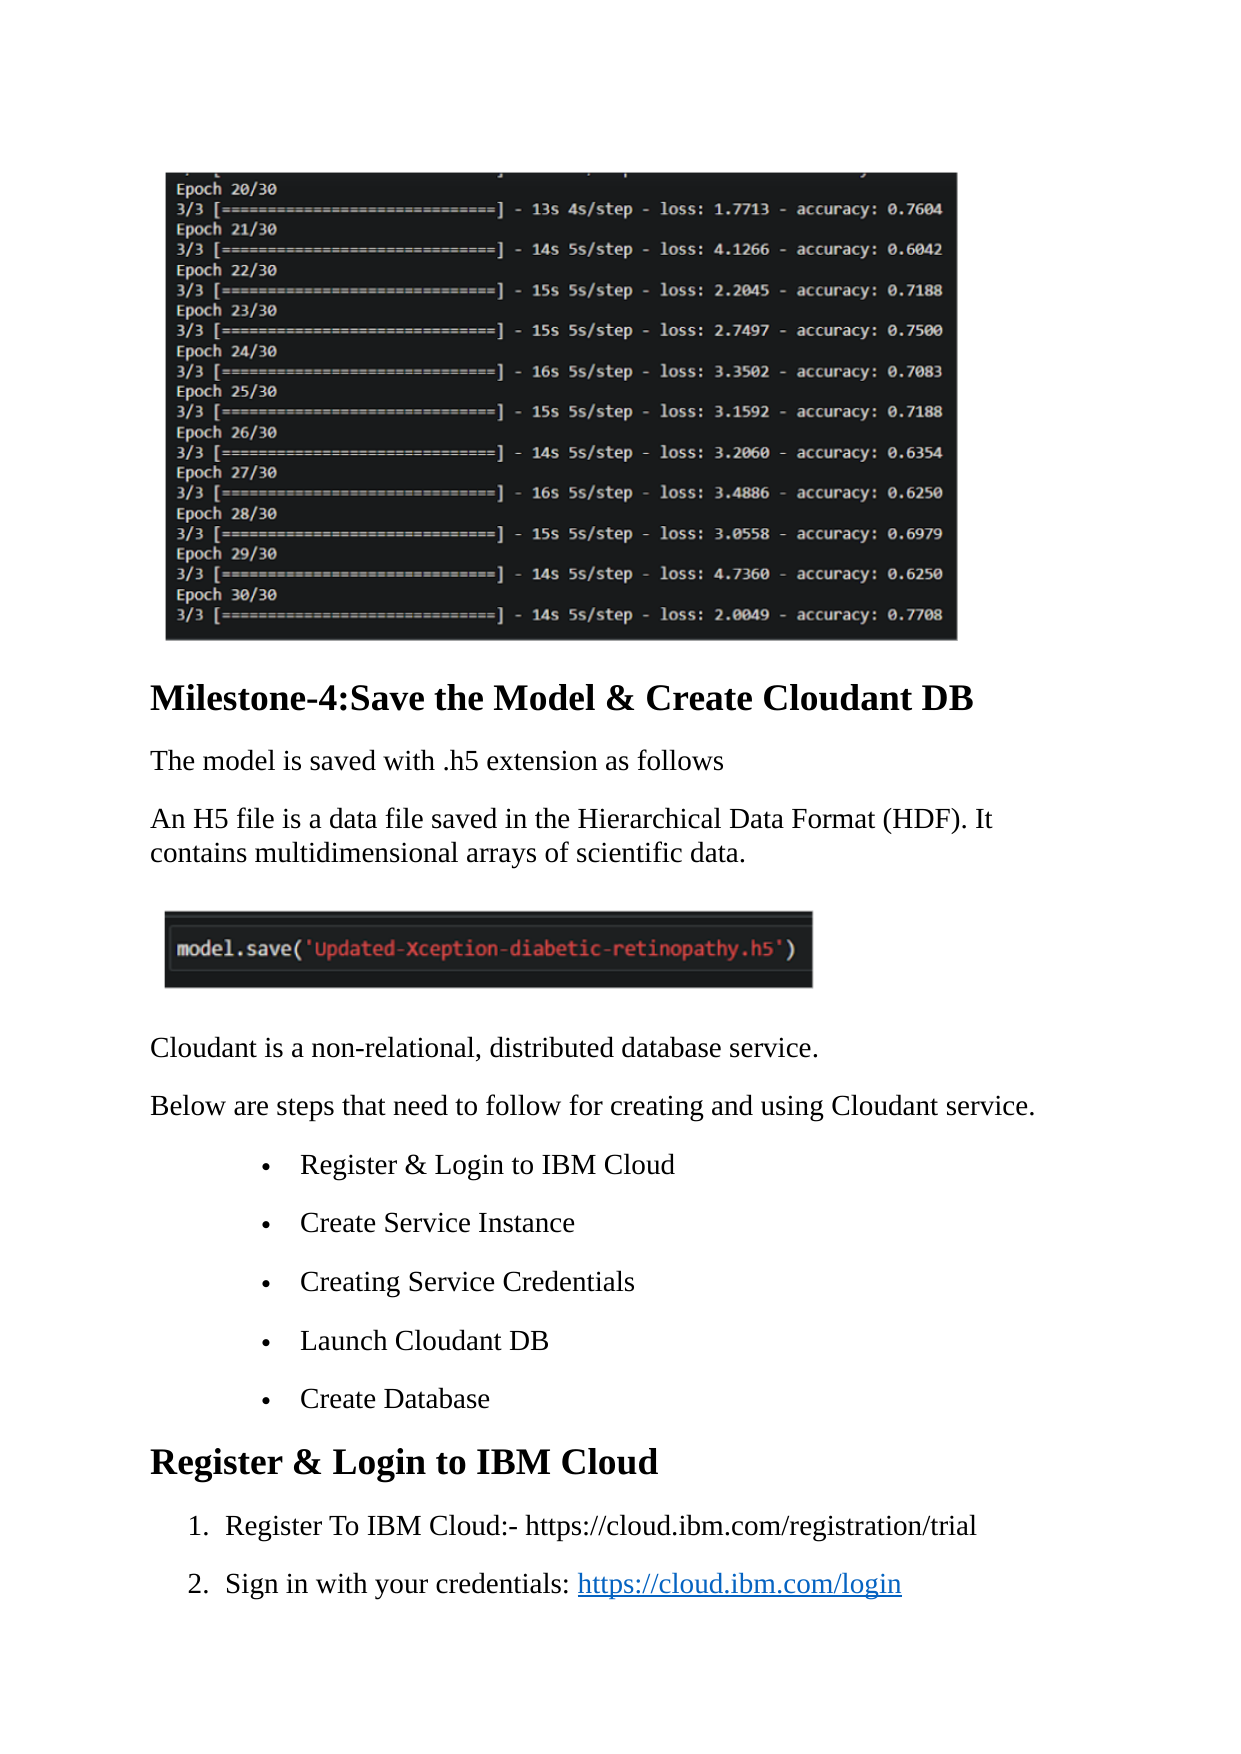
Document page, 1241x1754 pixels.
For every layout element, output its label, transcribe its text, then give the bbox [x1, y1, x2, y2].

text Cloudant is a non-relational, distributed database service. [150, 1030, 1090, 1063]
text Register & Login to IBM Cloud [150, 1440, 1090, 1483]
text Milestone-4:Save the Model & Create Cloudant DB [150, 675, 1090, 718]
list Create Database [262, 1381, 1090, 1415]
text An H5 file is a data file saved in the Hierarchical Data Format (HDF). It contains multidimensional arrays of scientific data. [150, 802, 1090, 869]
list Creating Service Credentials [262, 1264, 1090, 1298]
list Create Service Instance [262, 1206, 1090, 1239]
list Sign in with your credentials: https://cloud.ibm.com/login [187, 1566, 1090, 1600]
text The model is saved with .h5 extension as follows [150, 743, 1090, 777]
picture [150, 893, 822, 1005]
text Below are steps that need to follow for creating and using Cloudant service. [150, 1088, 1090, 1122]
list Register & Login to IBM Cloud [262, 1147, 1090, 1181]
picture [150, 150, 978, 650]
list Launch Cloudant DB [262, 1323, 1090, 1356]
list Register To IBM Cloud:- https://cloud.ibm.com/registration/trial [187, 1508, 1090, 1541]
